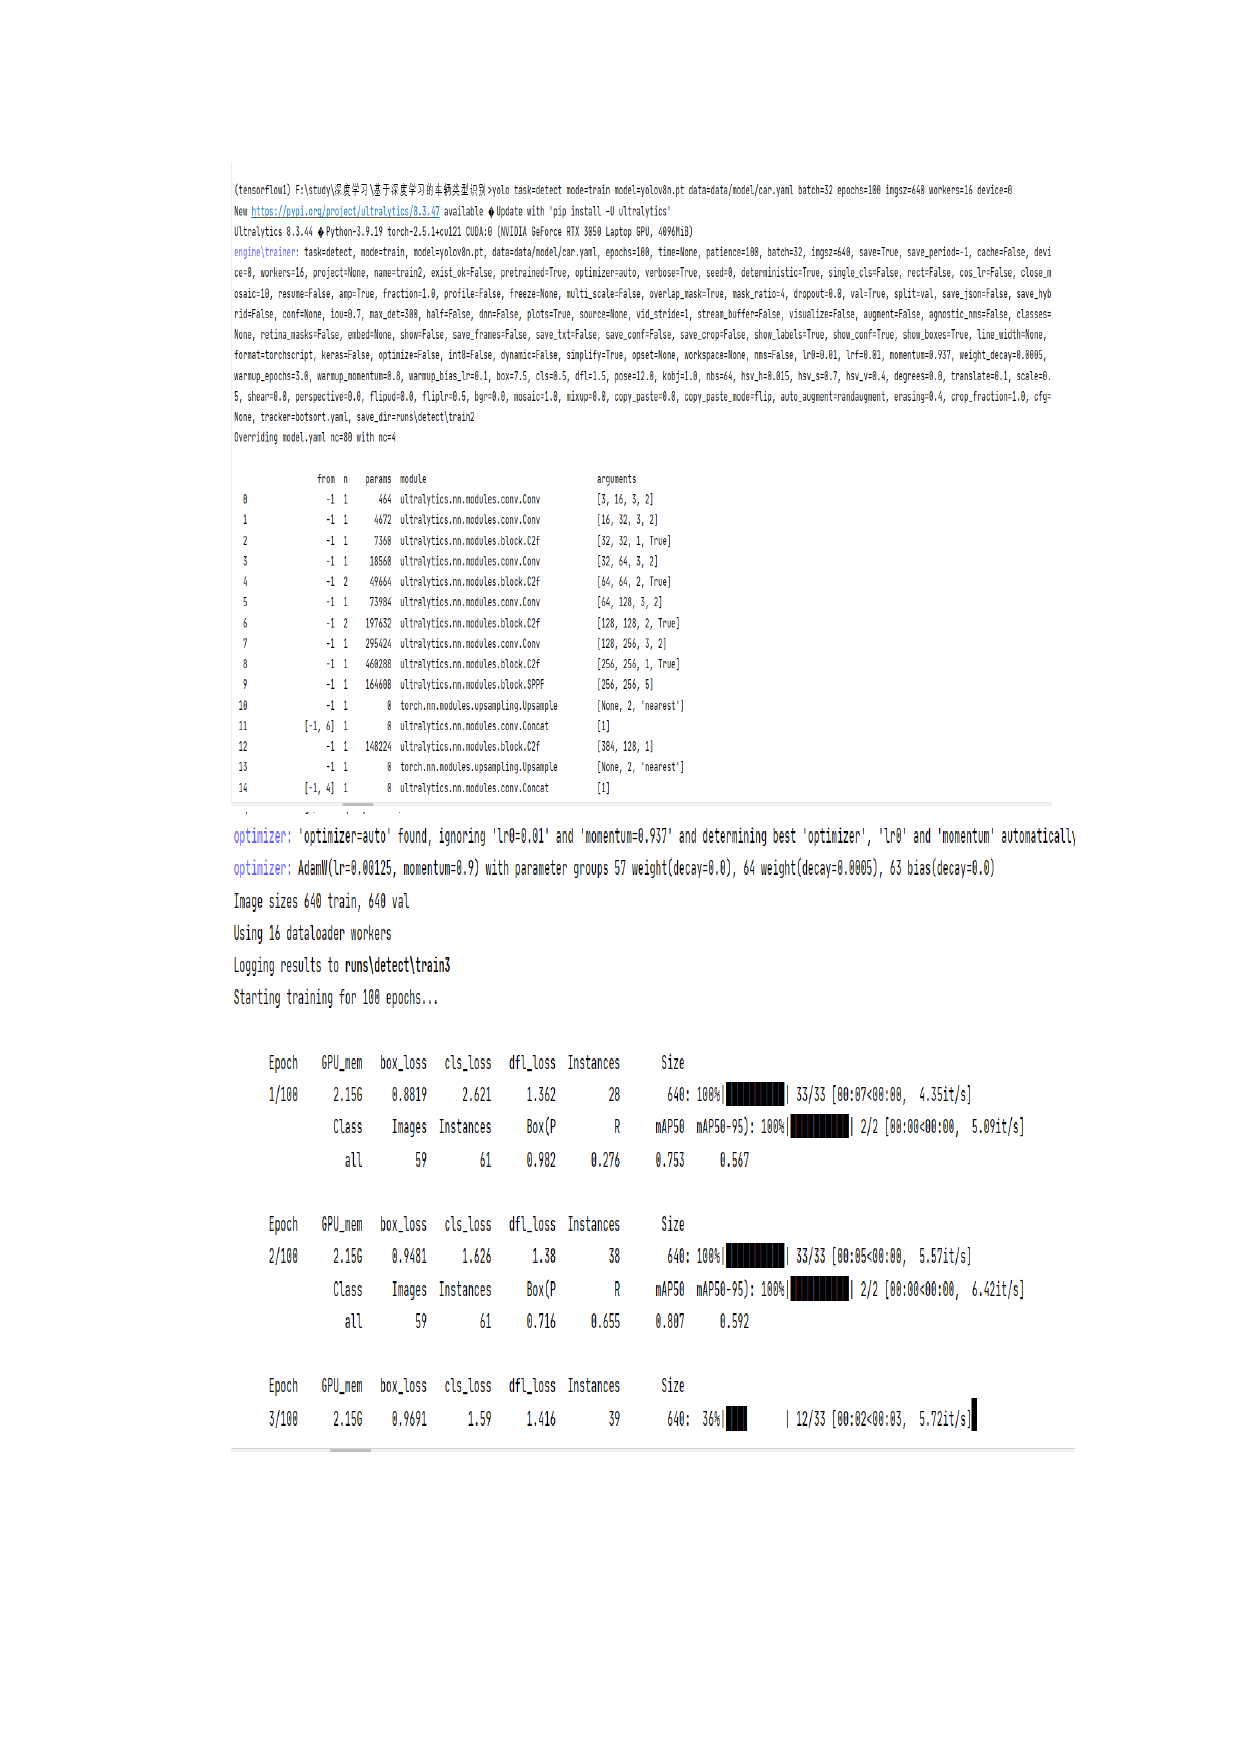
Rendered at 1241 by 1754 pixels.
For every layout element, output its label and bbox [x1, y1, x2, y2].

picture [231, 812, 1075, 1452]
picture [231, 162, 1053, 806]
